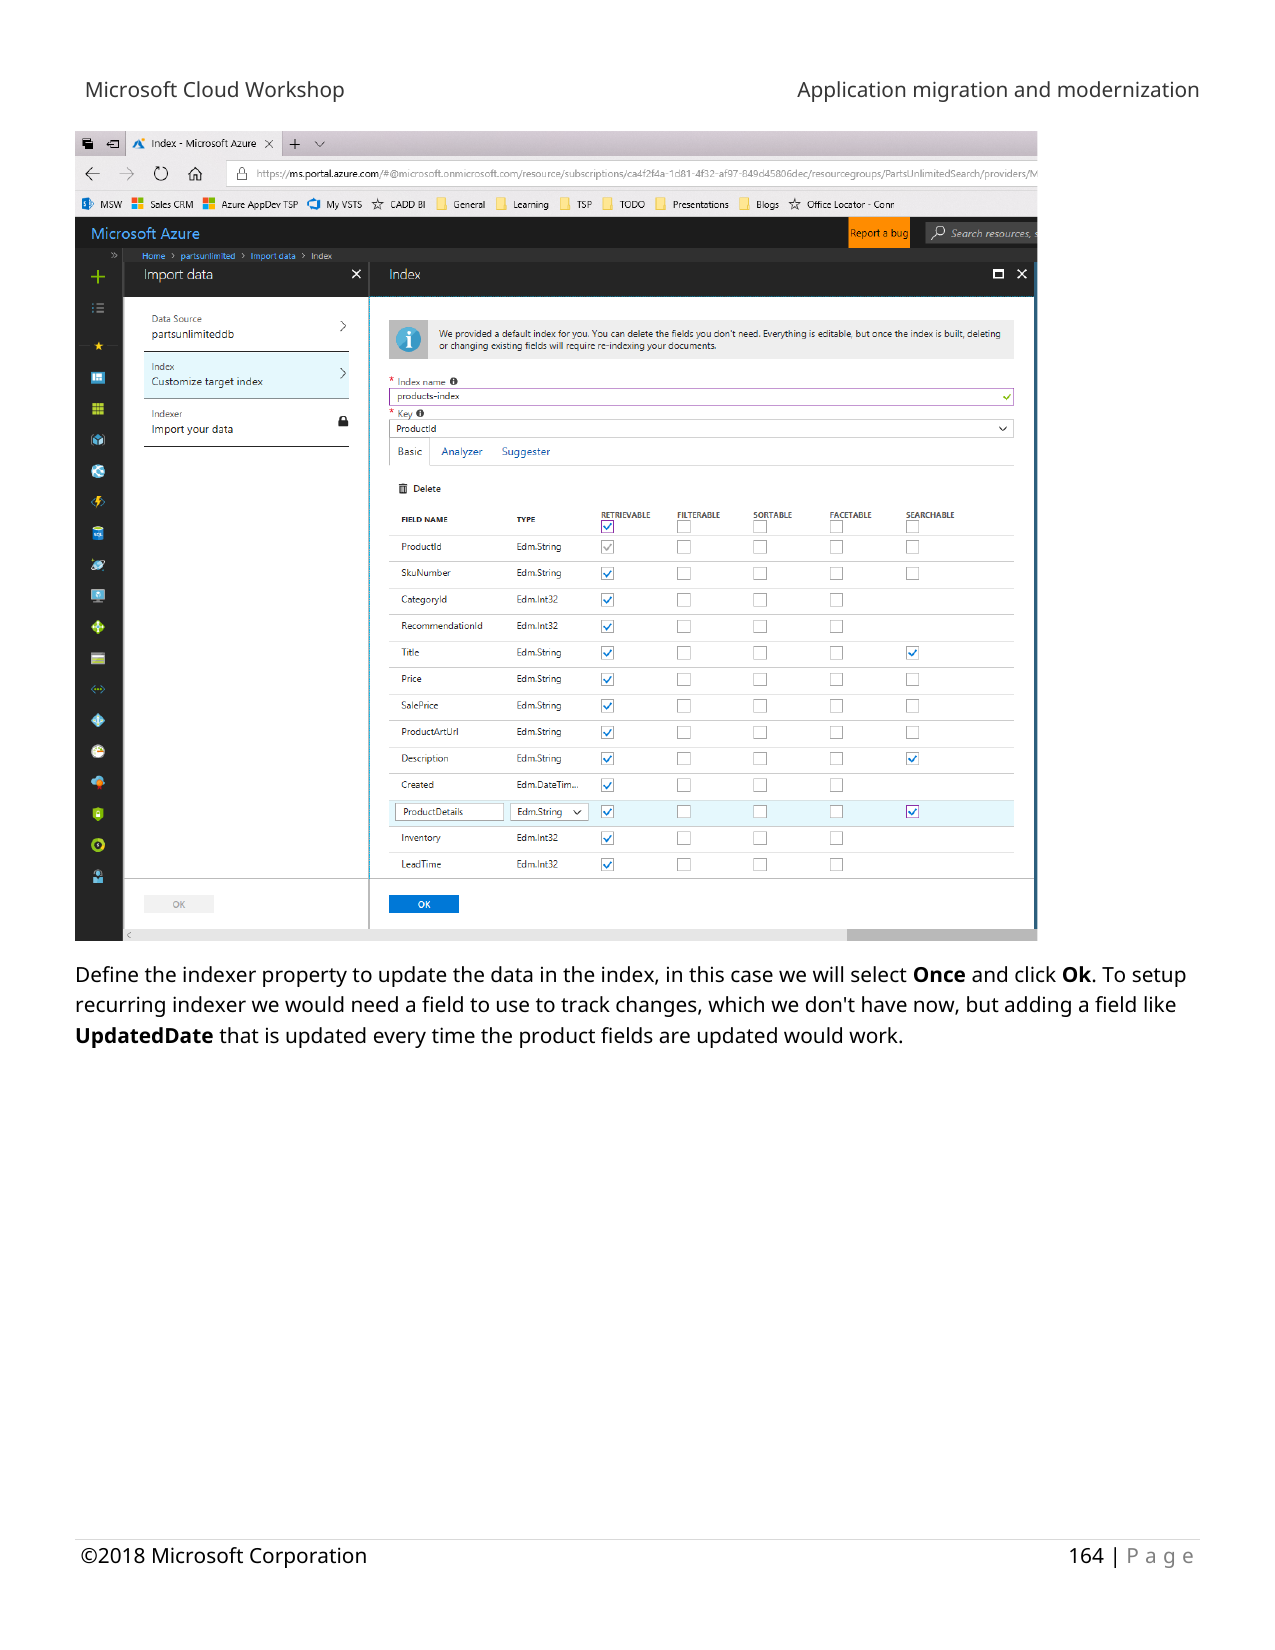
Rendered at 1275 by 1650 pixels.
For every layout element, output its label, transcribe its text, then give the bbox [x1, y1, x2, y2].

picture [75, 131, 1038, 941]
text Define the indexer property to update the data in the index, in this case we will select Once and click Ok. To setup recurring indexer we would need a field to use to track changes, which we don't have now, but adding a field like UpdatedDate that is updated every time the product fields are updated would work. [75, 960, 1200, 1049]
